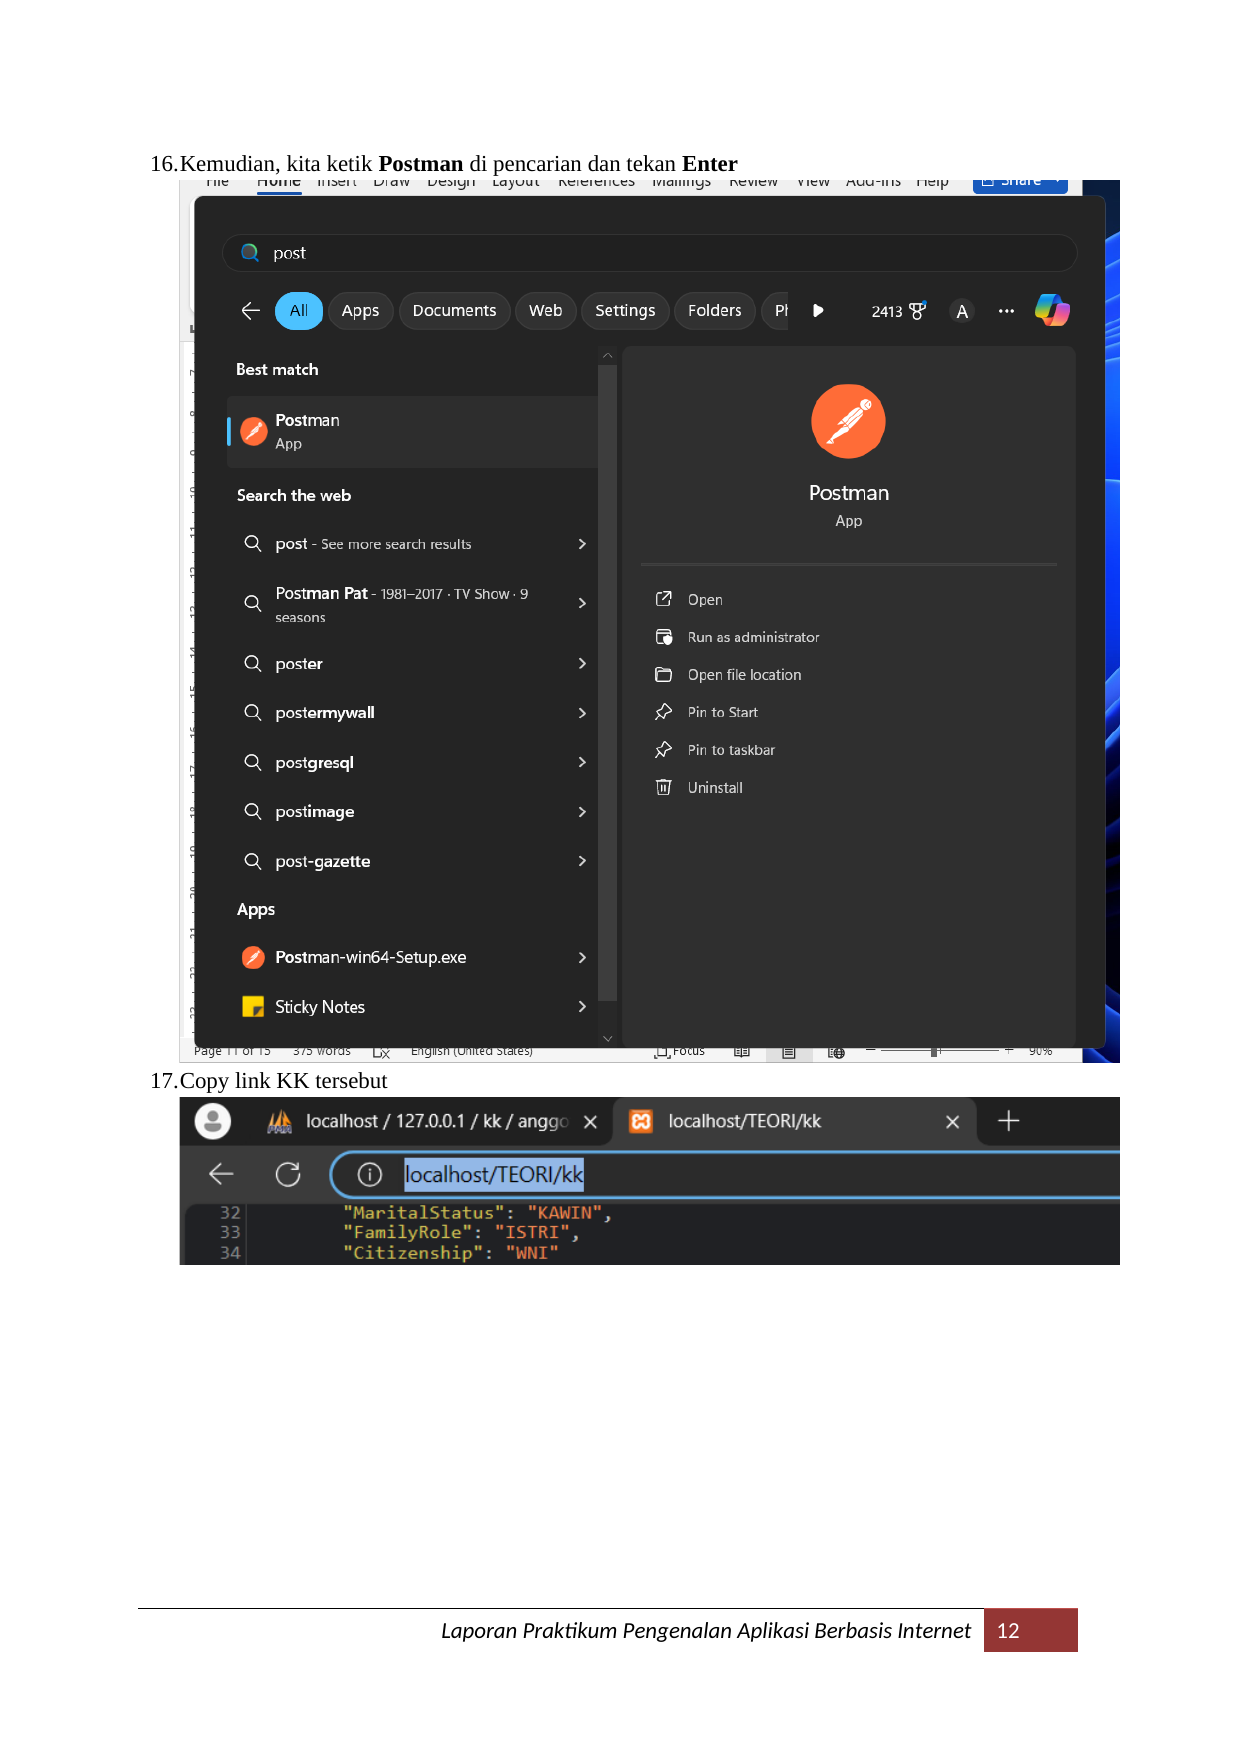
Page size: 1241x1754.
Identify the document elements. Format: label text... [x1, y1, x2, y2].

list Copy link KK tersebut [150, 1067, 1090, 1093]
picture [179, 180, 1120, 1063]
list Kemudian, kita ketik Postman di pencarian dan tekan Enter [150, 150, 1090, 176]
picture [179, 1097, 1120, 1265]
